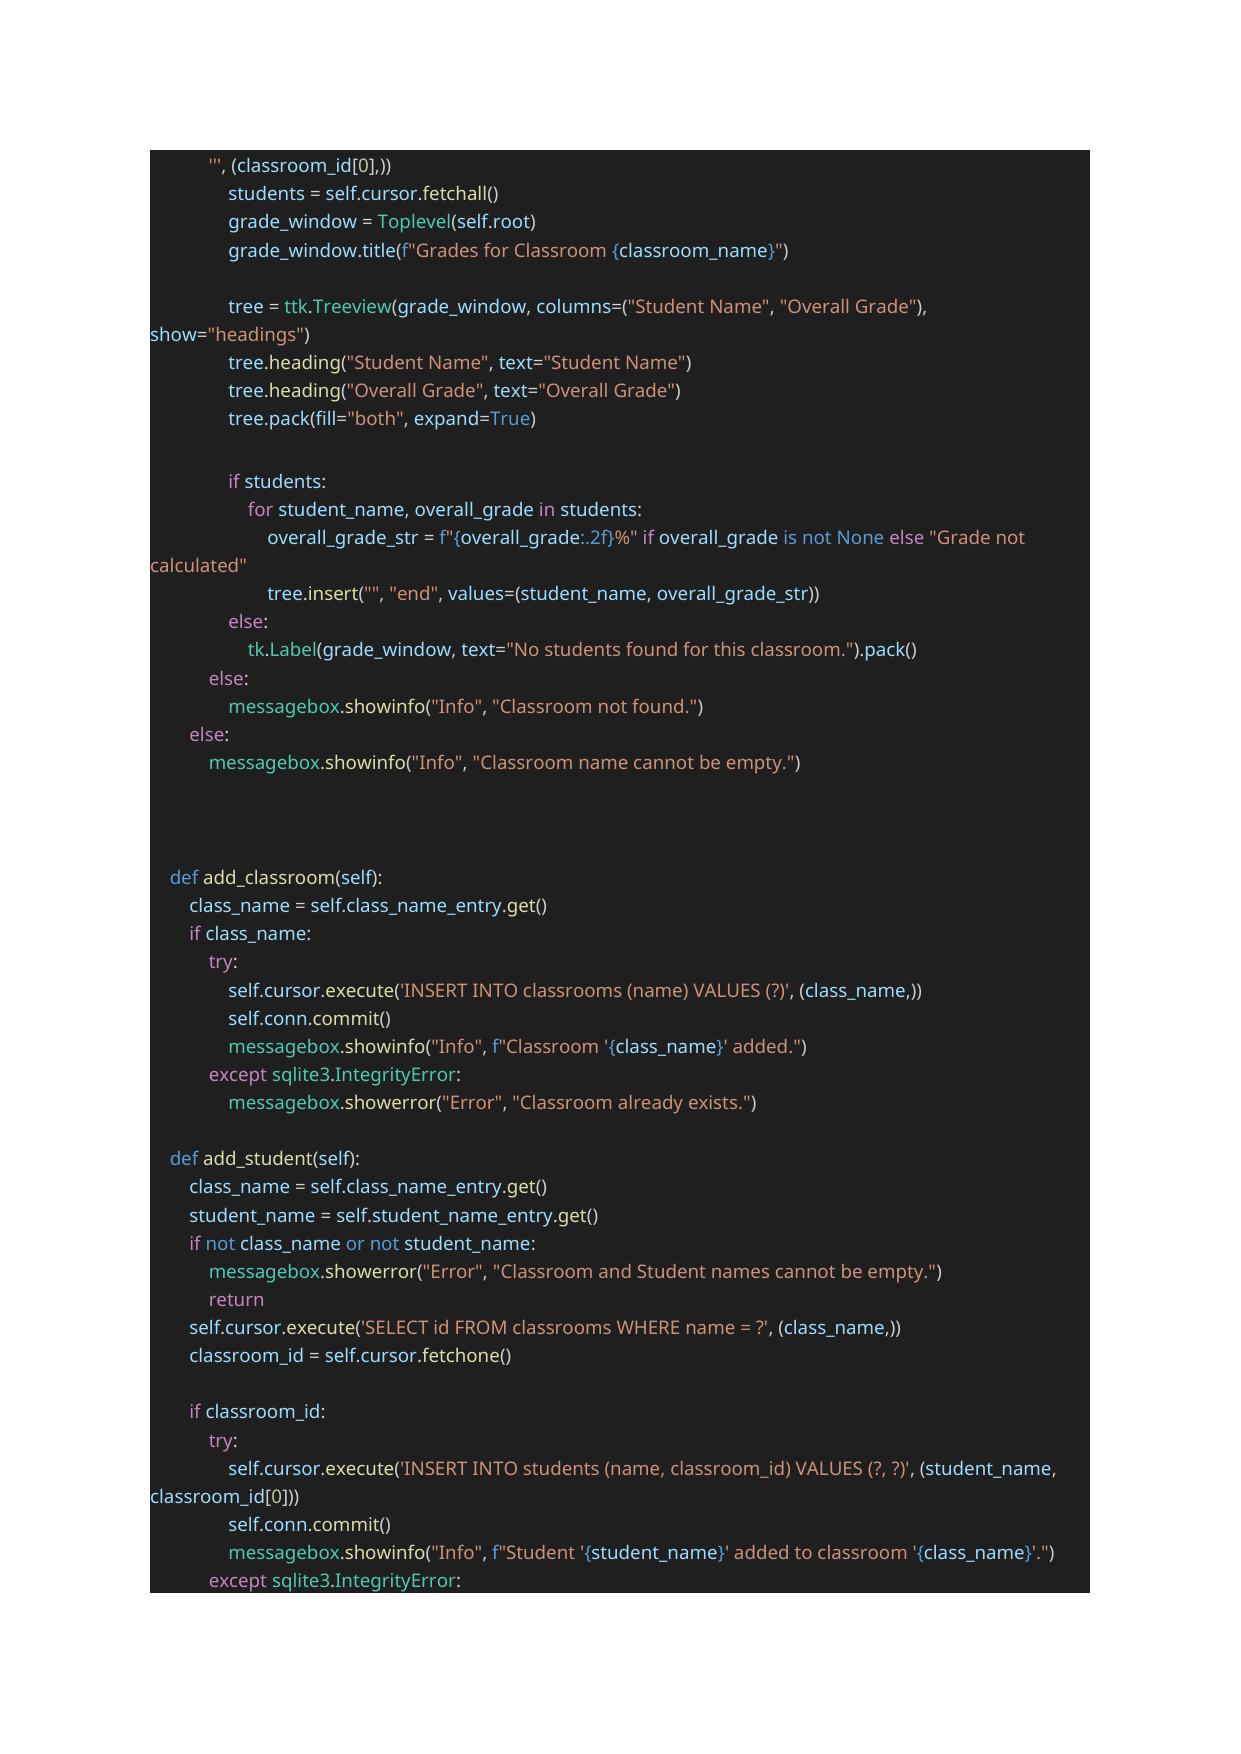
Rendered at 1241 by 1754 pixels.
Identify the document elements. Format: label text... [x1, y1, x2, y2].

text self.conn.commit() [150, 1002, 1090, 1031]
text else: [150, 662, 1090, 690]
text ''', (classroom_id[0],)) [150, 150, 1090, 178]
text overall_grade_str = f"{overall_grade:.2f}%" if overall_grade is not None else "Grade not calculated" [150, 522, 1090, 578]
text else: [150, 718, 1090, 747]
text try: [150, 1424, 1090, 1452]
text def add_student(self): [150, 1143, 1090, 1171]
text tree.heading("Overall Grade", text="Overall Grade") [150, 375, 1090, 403]
text except sqlite3.IntegrityError: [150, 1565, 1090, 1593]
text messagebox.showerror("Error", "Classroom already exists.") [150, 1087, 1090, 1115]
text messagebox.showerror("Error", "Classroom and Student names cannot be empty.") [150, 1256, 1090, 1284]
text tree.pack(fill="both", expand=True) [150, 403, 1090, 431]
text def add_classroom(self): [150, 862, 1090, 890]
text if not class_name or not student_name: [150, 1227, 1090, 1256]
text if classroom_id: [150, 1396, 1090, 1424]
text messagebox.showinfo("Info", "Classroom name cannot be empty.") [150, 747, 1090, 775]
text classroom_id = self.cursor.fetchone() [150, 1340, 1090, 1368]
text self.cursor.execute('SELECT id FROM classrooms WHERE name = ?', (class_name,)) [150, 1312, 1090, 1340]
text for student_name, overall_grade in students: [150, 493, 1090, 522]
text messagebox.showinfo("Info", "Classroom not found.") [150, 690, 1090, 718]
text self.cursor.execute('INSERT INTO classrooms (name) VALUES (?)', (class_name,)) [150, 974, 1090, 1002]
text self.conn.commit() [150, 1509, 1090, 1537]
text else: [150, 606, 1090, 634]
text except sqlite3.IntegrityError: [150, 1059, 1090, 1087]
text if students: [150, 465, 1090, 493]
text tree.insert("", "end", values=(student_name, overall_grade_str)) [150, 578, 1090, 606]
text grade_window.title(f"Grades for Classroom {classroom_name}") [150, 234, 1090, 262]
text class_name = self.class_name_entry.get() [150, 890, 1090, 918]
text student_name = self.student_name_entry.get() [150, 1199, 1090, 1227]
text students = self.cursor.fetchall() [150, 178, 1090, 206]
text tree.heading("Student Name", text="Student Name") [150, 347, 1090, 375]
text tk.Label(grade_window, text="No students found for this classroom.").pack() [150, 634, 1090, 662]
text grade_window = Toplevel(self.root) [150, 206, 1090, 234]
text try: [150, 946, 1090, 974]
text messagebox.showinfo("Info", f"Student '{student_name}' added to classroom '{class_name}'.") [150, 1537, 1090, 1565]
text messagebox.showinfo("Info", f"Classroom '{class_name}' added.") [150, 1031, 1090, 1059]
text self.cursor.execute('INSERT INTO students (name, classroom_id) VALUES (?, ?)', (student_name, classroom_id[0])) [150, 1452, 1090, 1509]
text if class_name: [150, 918, 1090, 946]
text return [150, 1284, 1090, 1312]
text class_name = self.class_name_entry.get() [150, 1171, 1090, 1199]
text tree = ttk.Treeview(grade_window, columns=("Student Name", "Overall Grade"), show="headings") [150, 291, 1090, 347]
